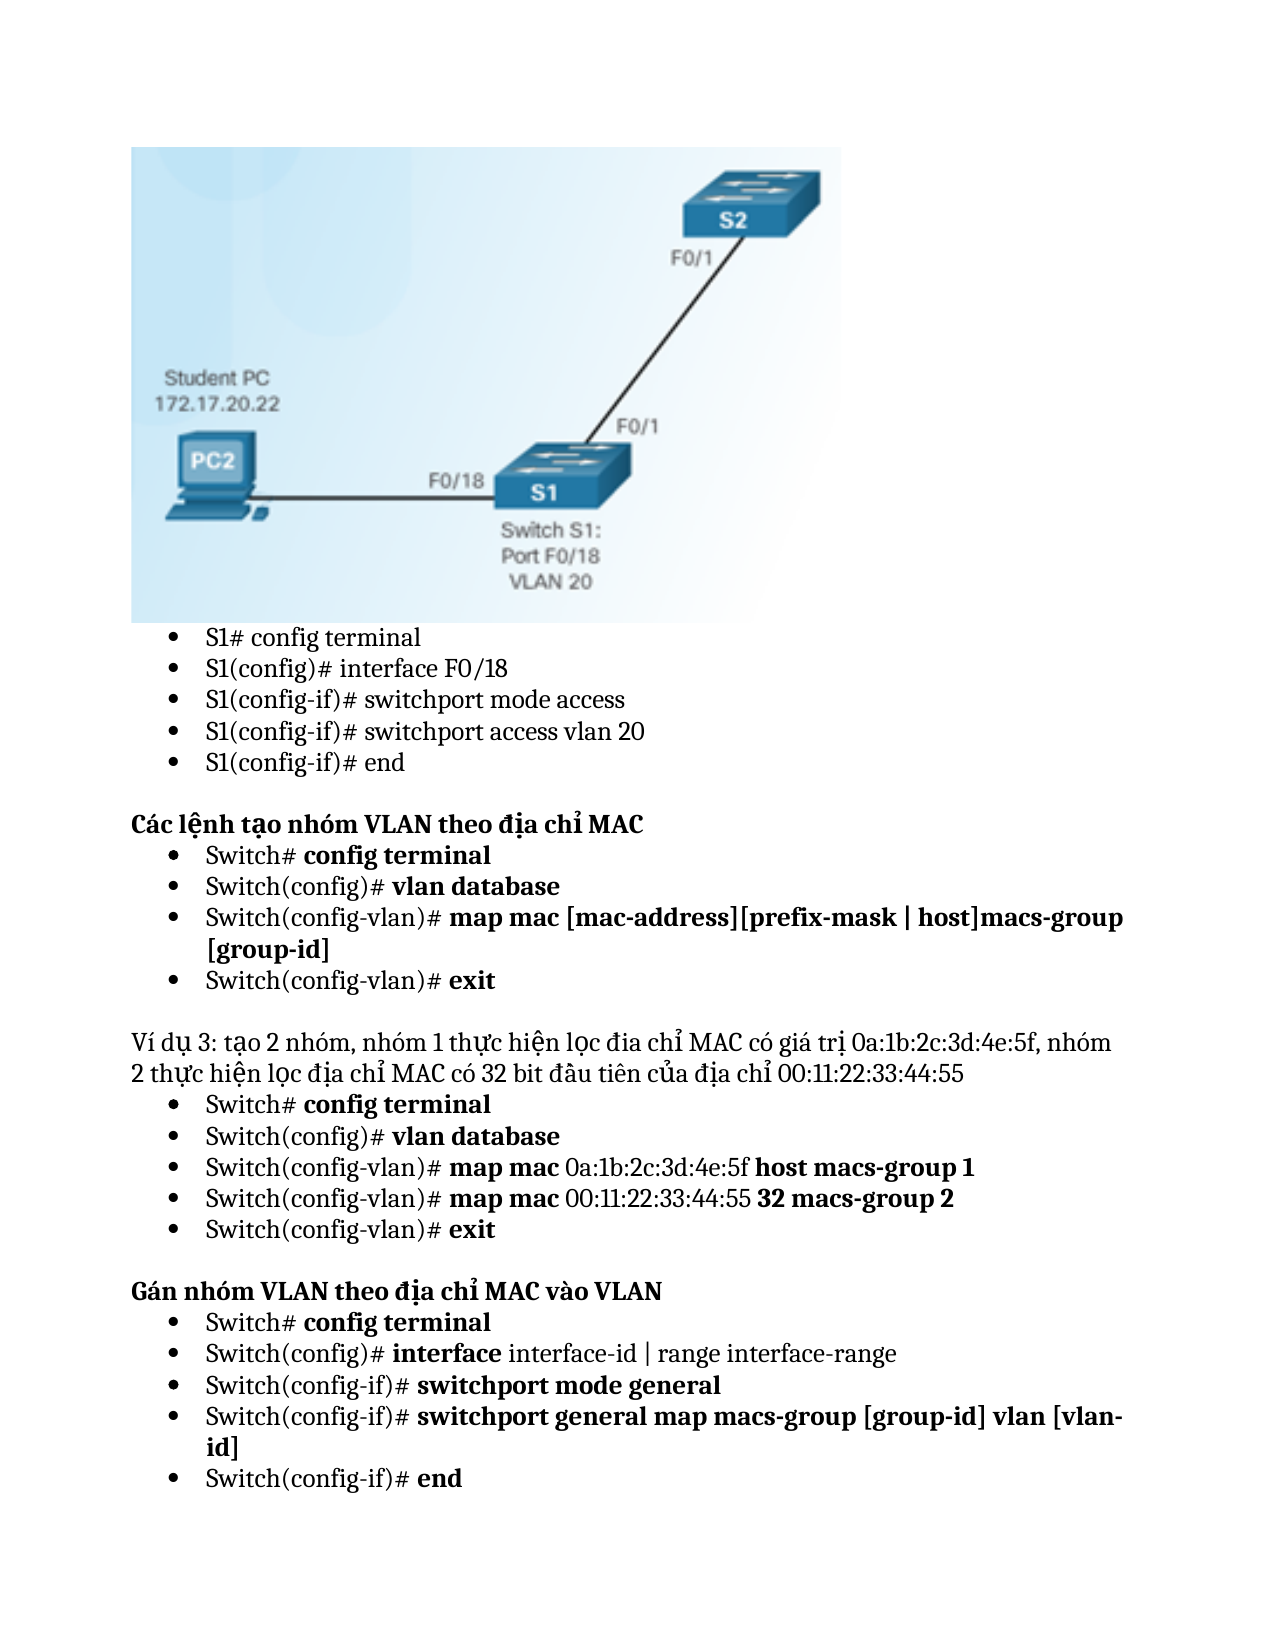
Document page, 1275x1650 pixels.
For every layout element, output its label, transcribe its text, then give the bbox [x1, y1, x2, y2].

text Gán nhóm VLAN theo địa chỉ MAC vào VLAN [131, 1276, 1125, 1307]
list Switch(config-vlan)# map mac 00:11:22:33:44:55 32 macs-group 2 [169, 1183, 1125, 1214]
list Switch(config)# interface interface-id | range interface-range [169, 1338, 1125, 1370]
list S1(config-if)# end [169, 747, 1125, 778]
text Các lệnh tạo nhóm VLAN theo địa chỉ MAC [131, 809, 1125, 840]
list Switch(config-if)# end [169, 1463, 1125, 1494]
list Switch(config)# vlan database [169, 1121, 1125, 1152]
list Switch(config-vlan)# map mac 0a:1b:2c:3d:4e:5f host macs-group 1 [169, 1152, 1125, 1183]
list Switch(config-vlan)# map mac [mac-address][prefix-mask | host]macs-group [group-id] [169, 902, 1125, 965]
list S1# config terminal [169, 622, 1125, 653]
list Switch(config-vlan)# exit [169, 1214, 1125, 1245]
list Switch# config terminal [169, 1089, 1125, 1121]
list S1(config-if)# switchport access vlan 20 [169, 716, 1125, 747]
list Switch# config terminal [169, 1307, 1125, 1338]
list Switch(config-if)# switchport general map macs-group [group-id] vlan [vlan-id] [169, 1401, 1125, 1463]
list S1(config-if)# switchport mode access [169, 684, 1125, 716]
picture [131, 147, 842, 623]
list Switch(config-vlan)# exit [169, 965, 1125, 996]
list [169, 1370, 1125, 1401]
list S1(config)# interface F0/18 [169, 653, 1125, 684]
text Ví dụ 3: tạo 2 nhóm, nhóm 1 thực hiện lọc đia chỉ MAC có giá trị 0a:1b:2c:3d:4e:5f, nhóm 2 thực hiện lọc địa chỉ MAC có 32 bit đầu tiên của địa chỉ 00:11:22:33:44:55 [131, 1027, 1125, 1089]
list Switch(config)# vlan database [169, 871, 1125, 902]
list Switch# config terminal [169, 840, 1125, 871]
